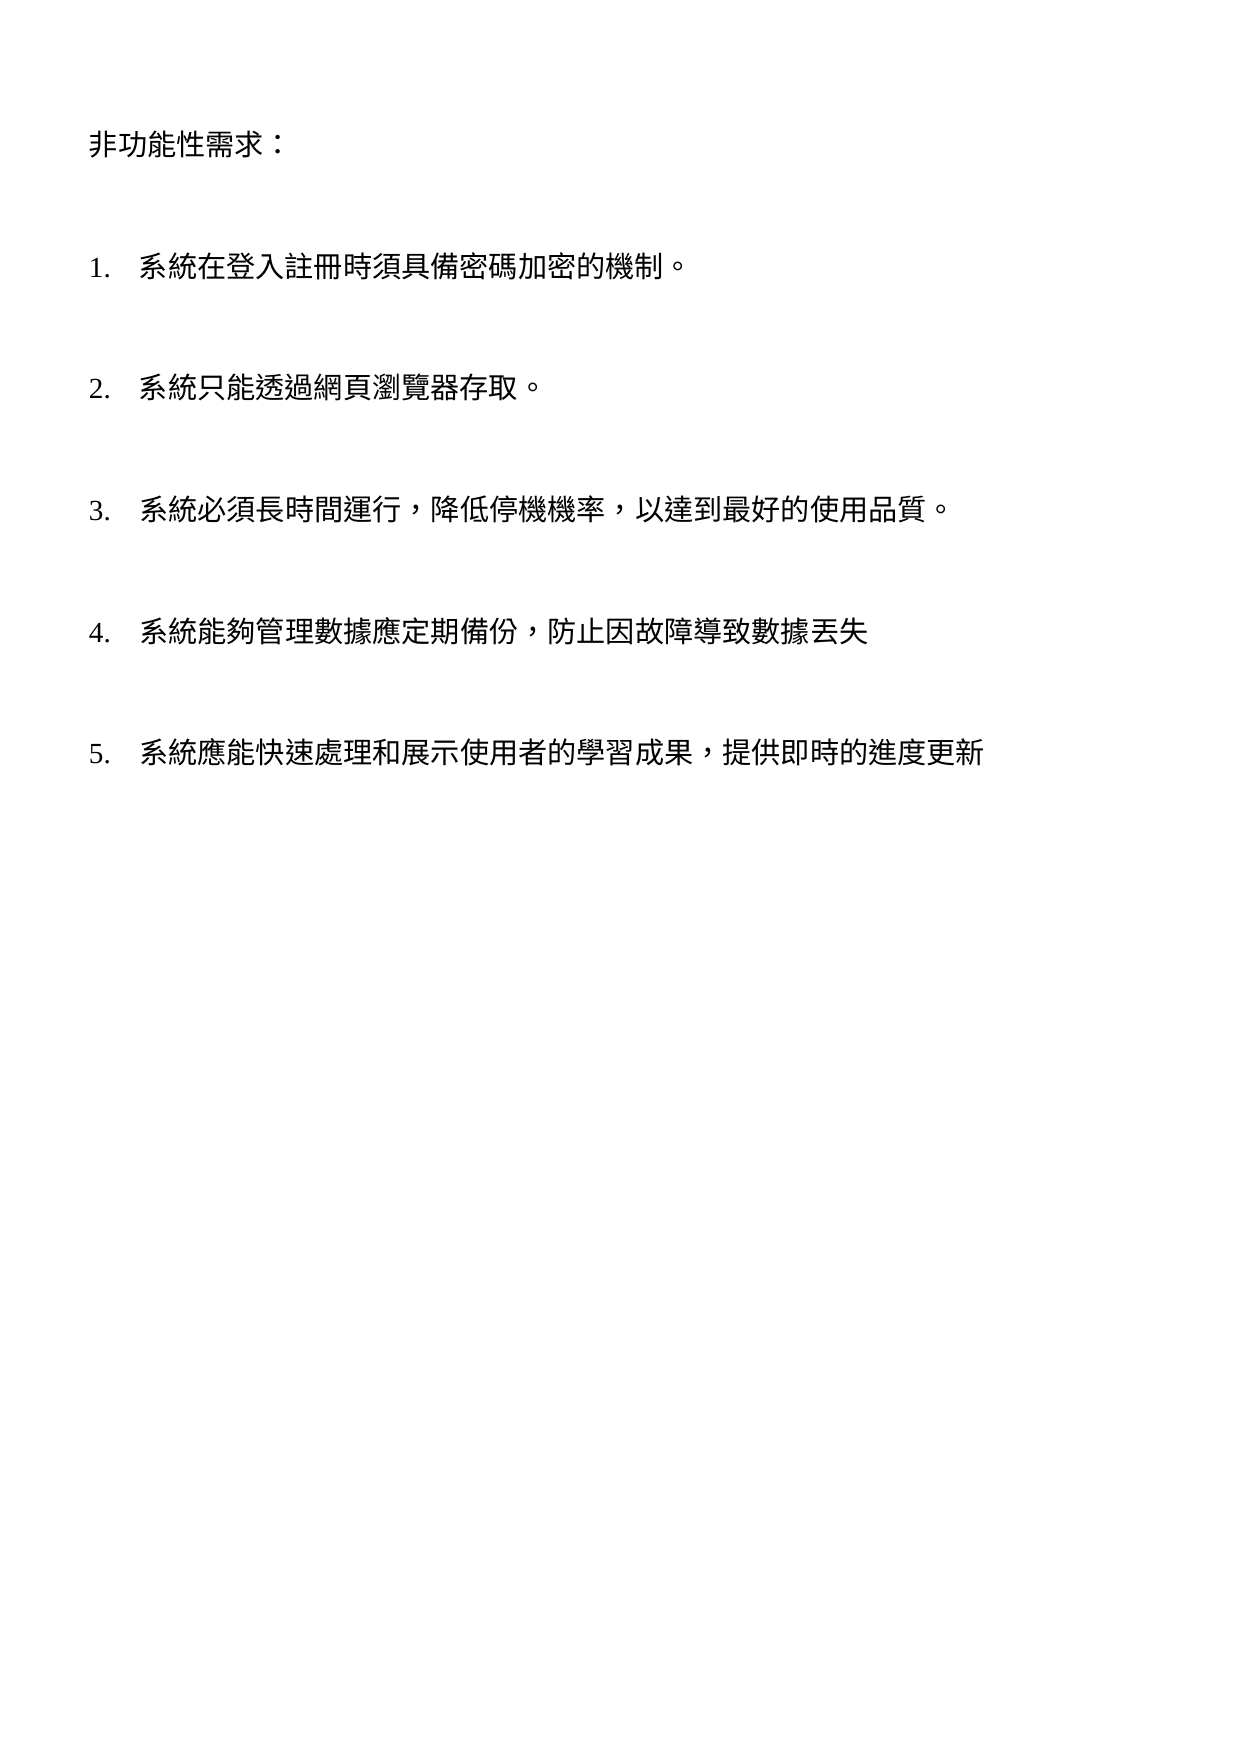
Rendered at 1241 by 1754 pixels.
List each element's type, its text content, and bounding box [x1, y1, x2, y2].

list 系統必須長時間運行，降低停機機率，以達到最好的使用品質。 [89, 468, 1152, 547]
text 非功能性需求： [89, 103, 1152, 182]
list 系統能夠管理數據應定期備份，防止因故障導致數據丟失 [89, 590, 1152, 669]
list 系統應能快速處理和展示使用者的學習成果，提供即時的進度更新 [89, 711, 1152, 791]
list 系統在登入註冊時須具備密碼加密的機制。 [89, 225, 1152, 304]
list 系統只能透過網頁瀏覽器存取。 [89, 346, 1152, 426]
